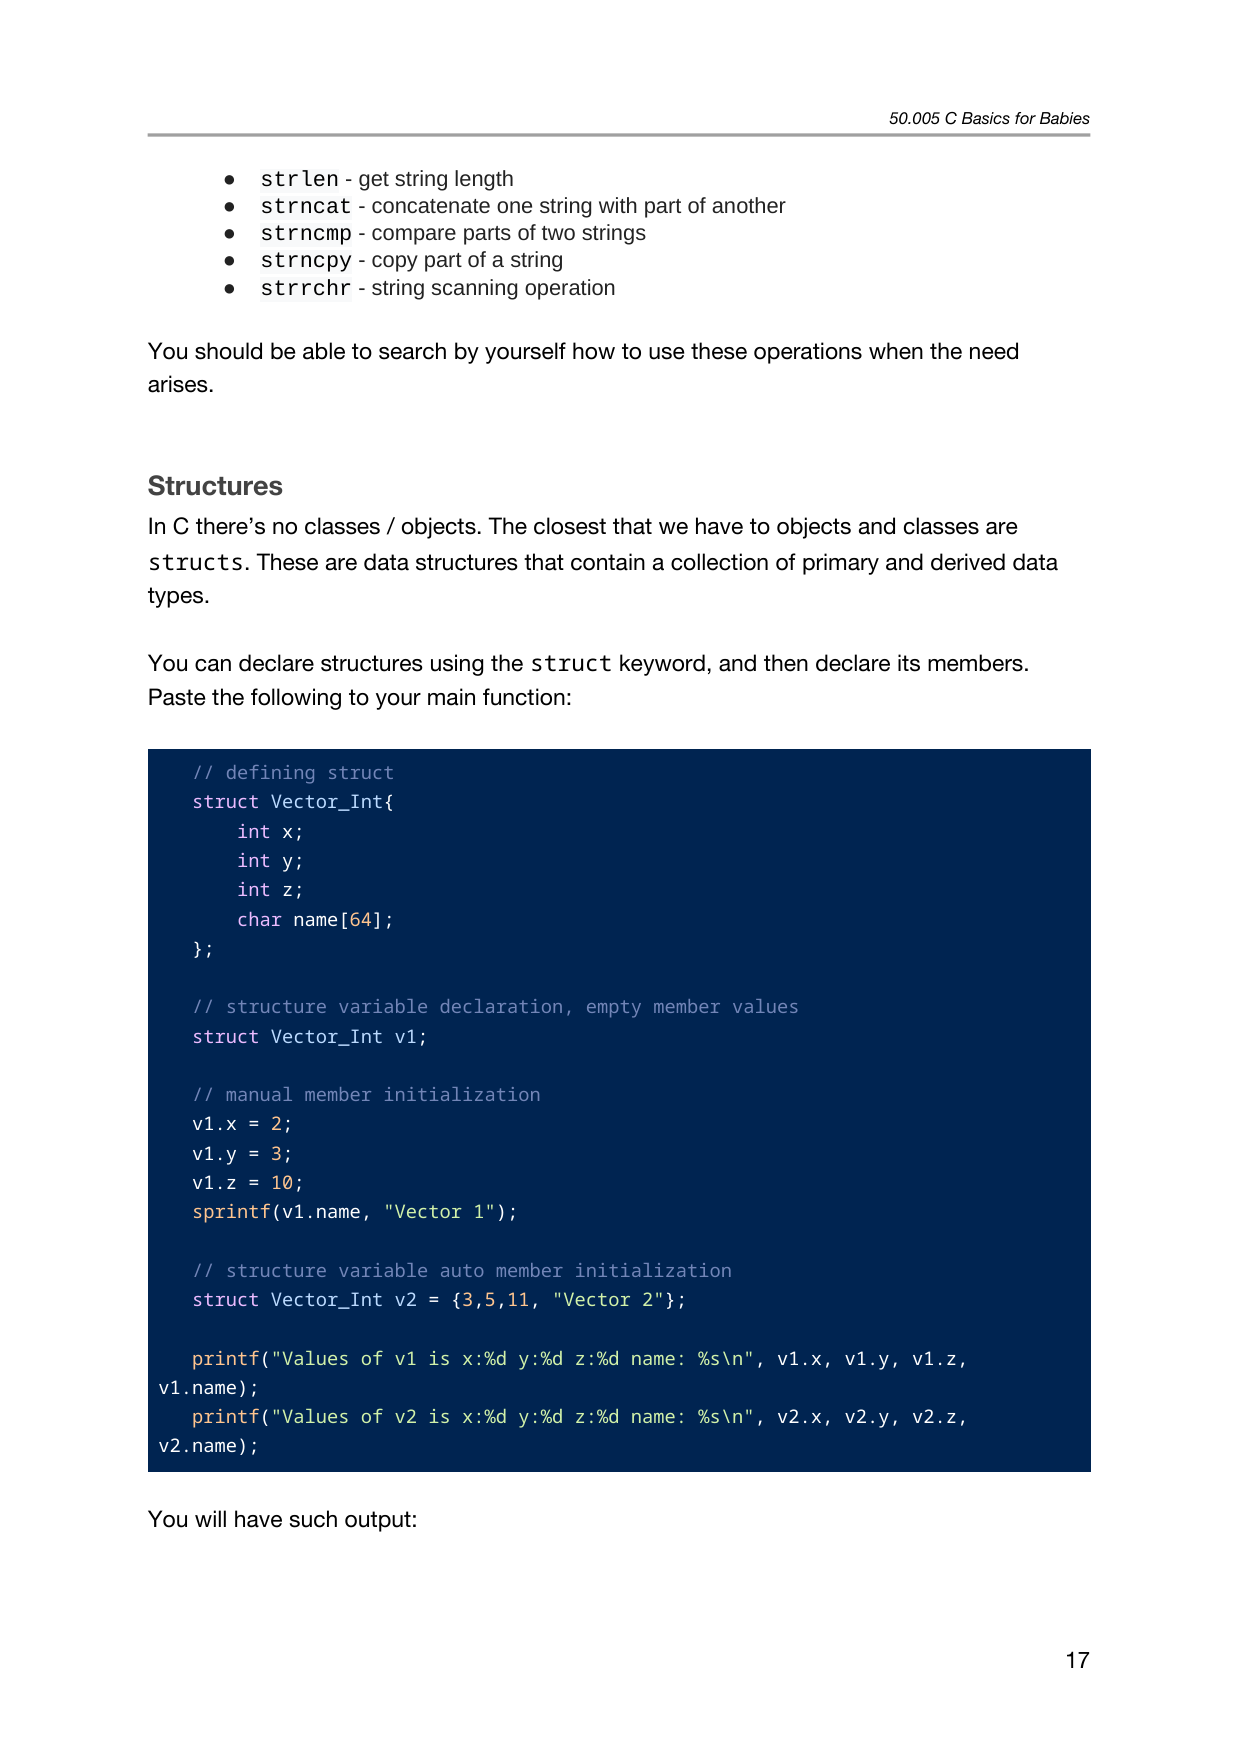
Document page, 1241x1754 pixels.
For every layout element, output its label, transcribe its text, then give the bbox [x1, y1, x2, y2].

text You should be able to search by yourself how to use these operations when the need arises. [148, 337, 1090, 399]
list strncpy - copy part of a string [223, 247, 1090, 274]
list strrchr - string scanning operation [223, 274, 1090, 302]
text You can declare structures using the struct keyword, and then declare its members. Paste the following to your main function: [148, 647, 1090, 712]
text You will have such output: [148, 1506, 1090, 1534]
list strlen - get string length [223, 166, 1090, 193]
table_header // defining struct struct Vector_Int{ int x; int y; int z; char name[64]; }; // structure variable declaration, empty member values struct Vector_Int v1; // manual member initialization v1.x = 2; v1.y = 3; v1.z = 10; sprintf(v1.name, "Vector 1"); // structure variable auto member initialization struct Vector_Int v2 = {3,5,11, "Vector 2"}; printf("Values of v1 is x:%d y:%d z:%d name: %s\n", v1.x, v1.y, v1.z, v1.name); printf("Values of v2 is x:%d y:%d z:%d name: %s\n", v2.x, v2.y, v2.z, v2.name); [148, 749, 1091, 1472]
text In C there’s no classes / objects. The closest that we have to objects and classes are structs. These are data structures that contain a collection of primary and derived data types. [148, 512, 1090, 610]
list strncat - concatenate one string with part of another [223, 193, 1090, 220]
list strncmp - compare parts of two strings [223, 220, 1090, 247]
subtitle Structures [148, 469, 1090, 504]
